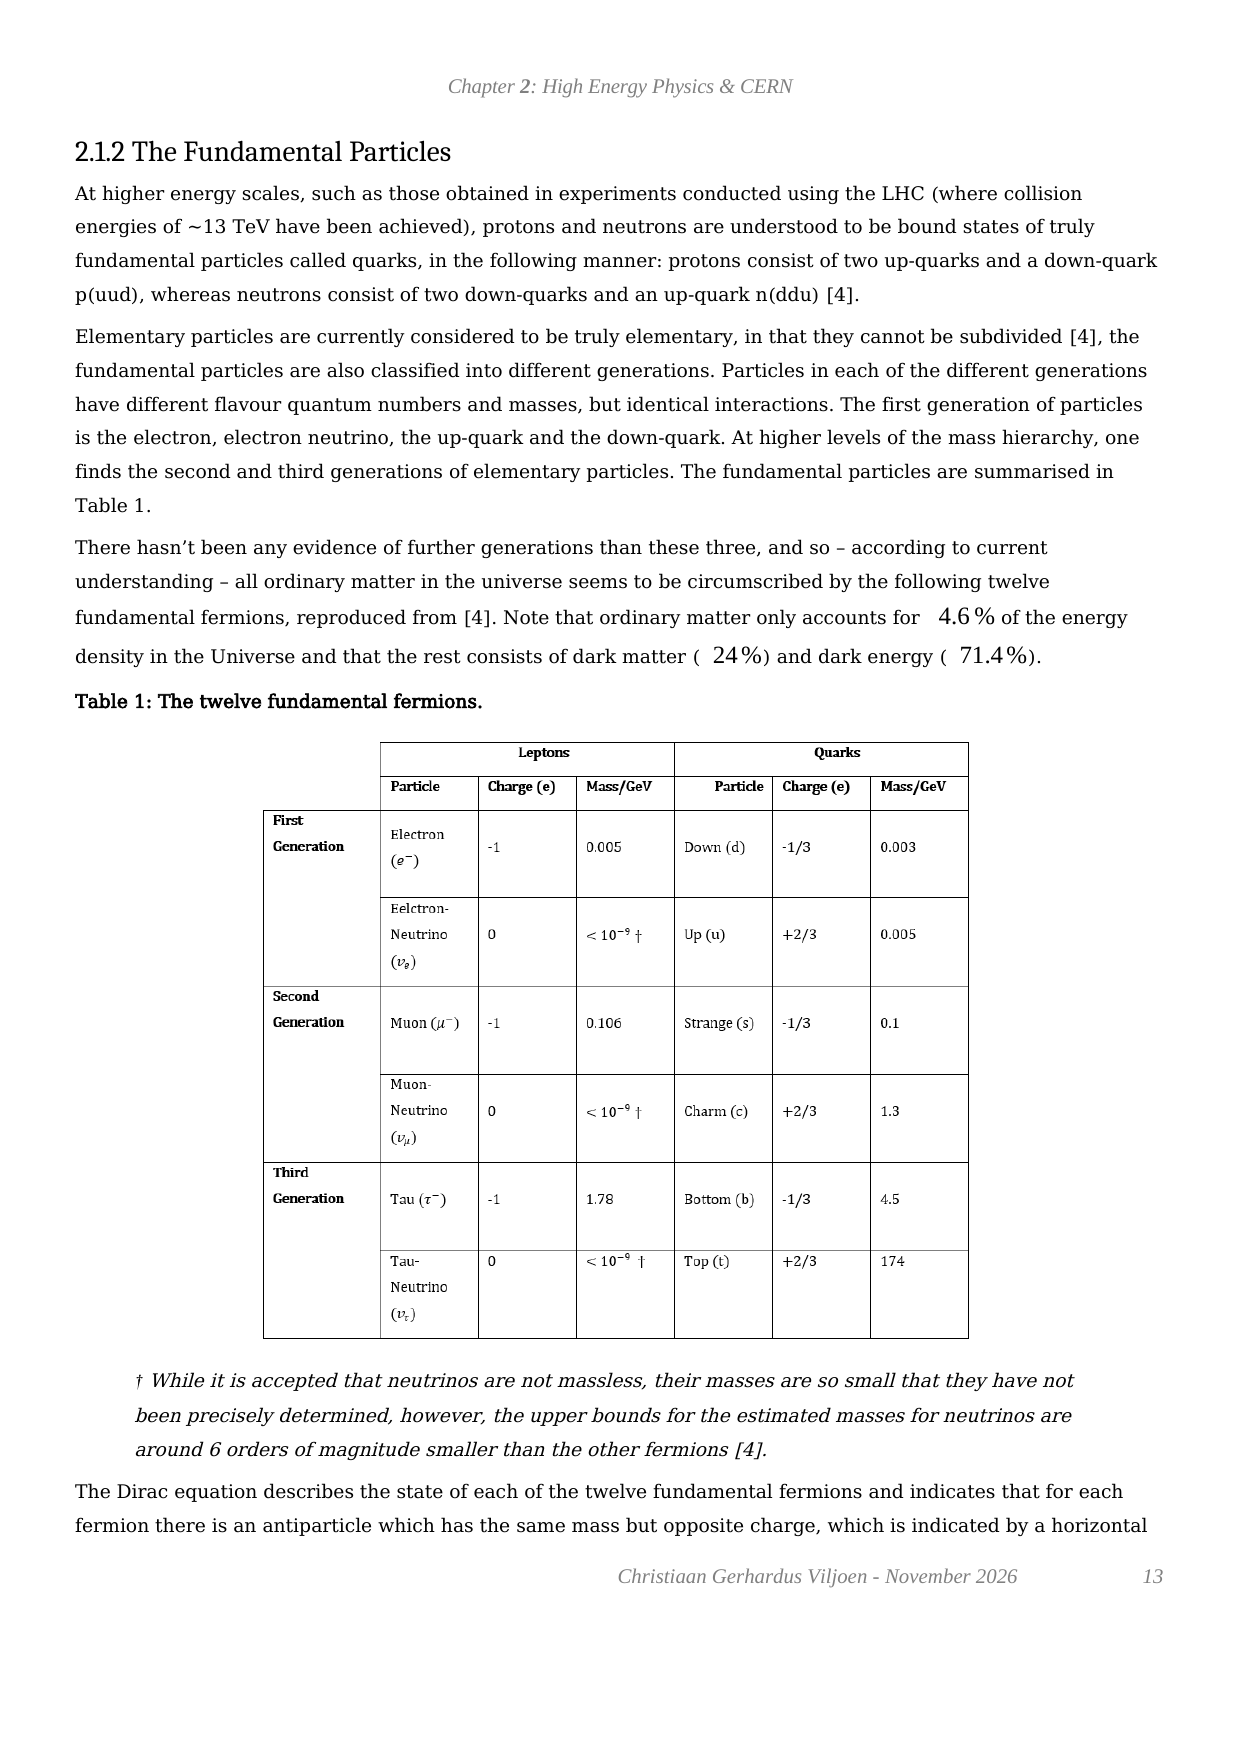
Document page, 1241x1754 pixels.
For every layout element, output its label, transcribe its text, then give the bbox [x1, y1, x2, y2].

picture [240, 731, 1001, 1350]
subtitle The Fundamental Particles [75, 135, 1165, 169]
text There hasn’t been any evidence of further generations than these three, and so – according to current understanding – all ordinary matter in the universe seems to be circumscribed by the following twelve fundamental fermions, reproduced from . Note that ordinary matter only accounts for of the energy density in the Universe and that the rest consists of dark matter () and dark energy (). [75, 536, 1165, 669]
text † While it is accepted that neutrinos are not massless, their masses are so small that they have not been precisely determined, however, the upper bounds for the estimated masses for neutrinos are around 6 orders of magnitude smaller than the other fermions . [134, 1369, 1106, 1460]
text Table 1: The twelve fundamental fermions. [75, 689, 1165, 712]
text Elementary particles are currently considered to be truly elementary, in that they cannot be subdivided, the fundamental particles are also classified into different generations. Particles in each of the different generations have different flavour quantum numbers and masses, but identical interactions. The first generation of particles is the electron, electron neutrino, the up-quark and the down-quark. At higher levels of the mass hierarchy, one finds the second and third generations of elementary particles. The fundamental particles are summarised in Table 1. [75, 325, 1165, 516]
text At higher energy scales, such as those obtained in experiments conducted using the LHC (where collision energies of ~13 TeV have been achieved), protons and neutrons are understood to be bound states of truly fundamental particles called quarks, in the following manner: protons consist of two up-quarks and a down-quark p(uud), whereas neutrons consist of two down-quarks and an up-quark n(ddu). [75, 181, 1165, 305]
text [75, 1479, 1165, 1536]
